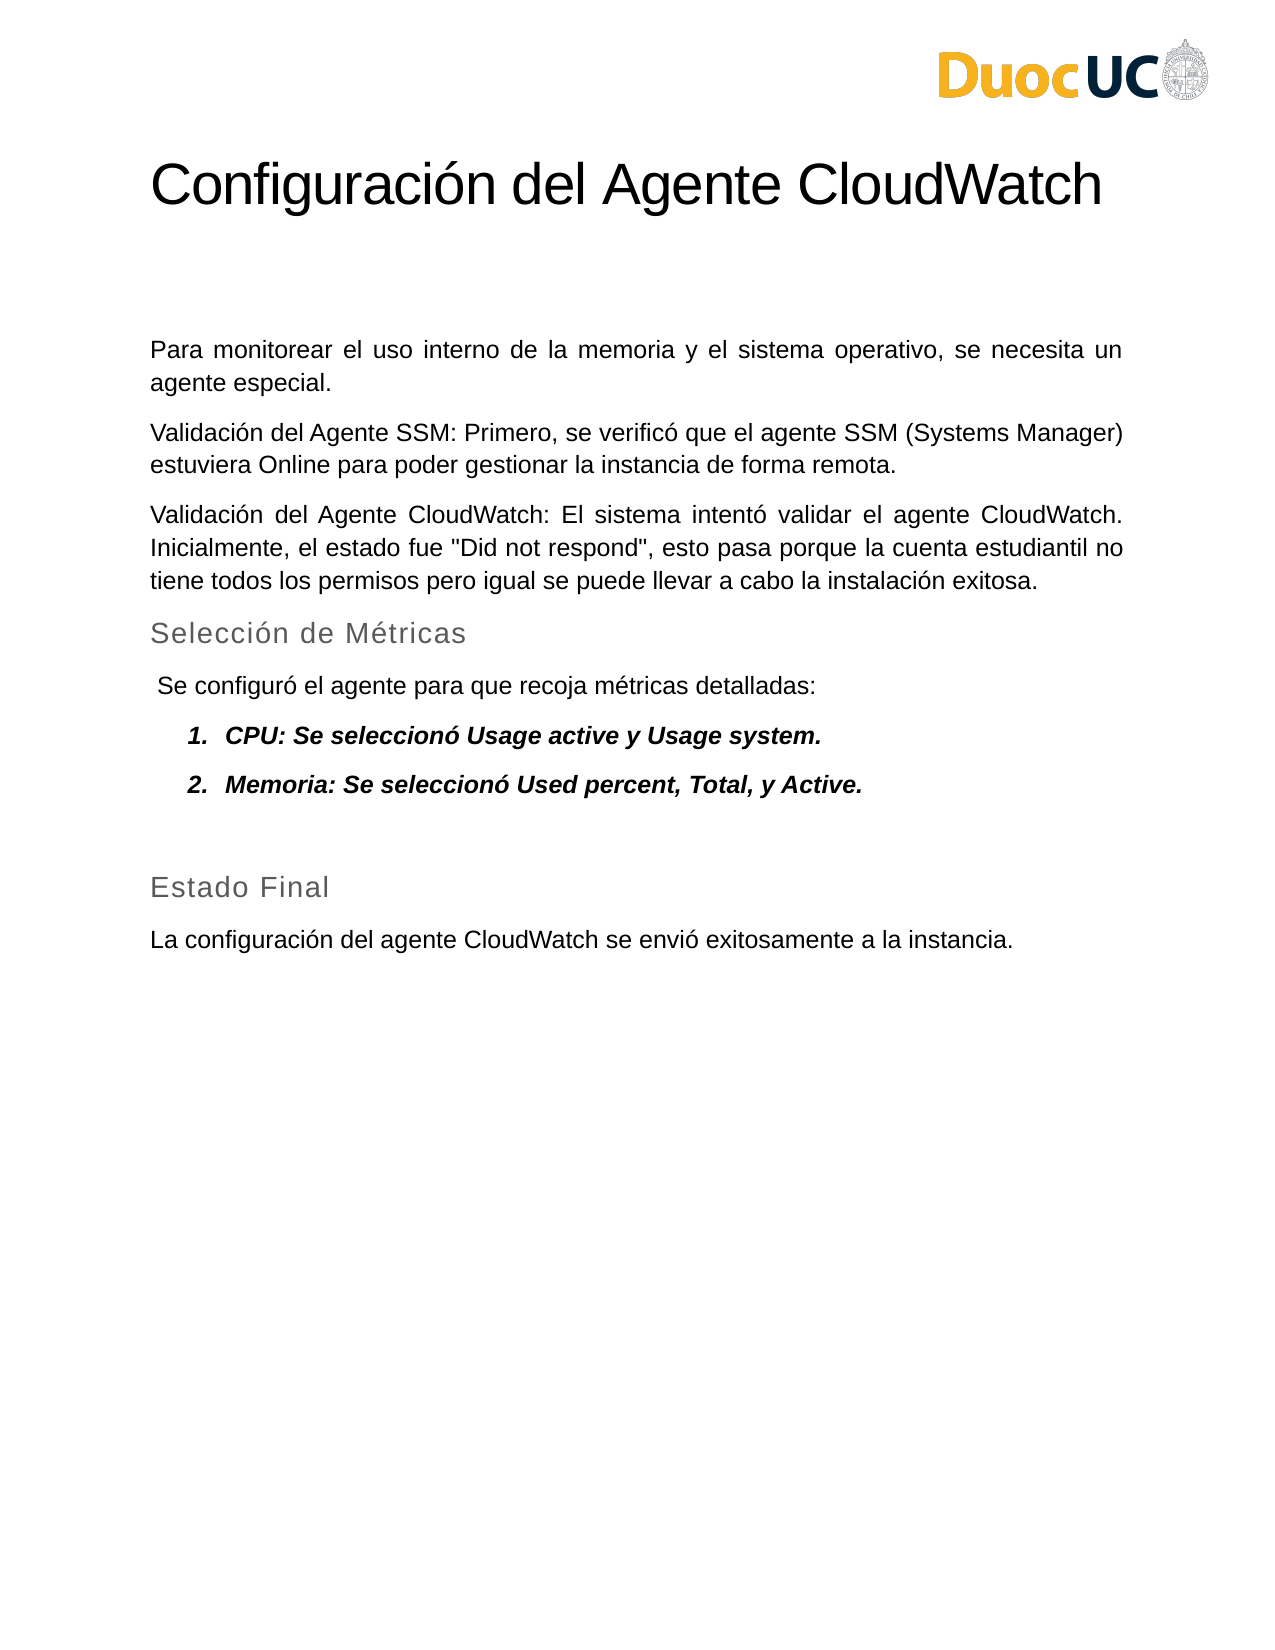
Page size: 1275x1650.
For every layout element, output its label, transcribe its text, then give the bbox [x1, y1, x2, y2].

text Validación del Agente SSM: Primero, se verificó que el agente SSM (Systems Manager) estuviera Online para poder gestionar la instancia de forma remota. [150, 417, 1125, 479]
text Estado Final [150, 870, 1125, 903]
text Validación del Agente CloudWatch: El sistema intentó validar el agente CloudWatch. Inicialmente, el estado fue "Did not respond", esto pasa porque la cuenta estudiantil no tiene todos los permisos pero igual se puede llevar a cabo la instalación exitosa. [150, 500, 1125, 595]
text La configuración del agente CloudWatch se envió exitosamente a la instancia. [150, 925, 1125, 954]
list Memoria: Se seleccionó Used percent, Total, y Active. [187, 771, 1125, 799]
text Para monitorear el uso interno de la memoria y el sistema operativo, se necesita un agente especial. [150, 335, 1125, 397]
list CPU: Se seleccionó Usage active y Usage system. [187, 721, 1125, 749]
text Se configuró el agente para que recoja métricas detalladas: [150, 671, 1125, 700]
picture [935, 35, 1212, 104]
text Selección de Métricas [150, 616, 1125, 649]
title Configuración del Agente CloudWatch [150, 150, 1125, 217]
